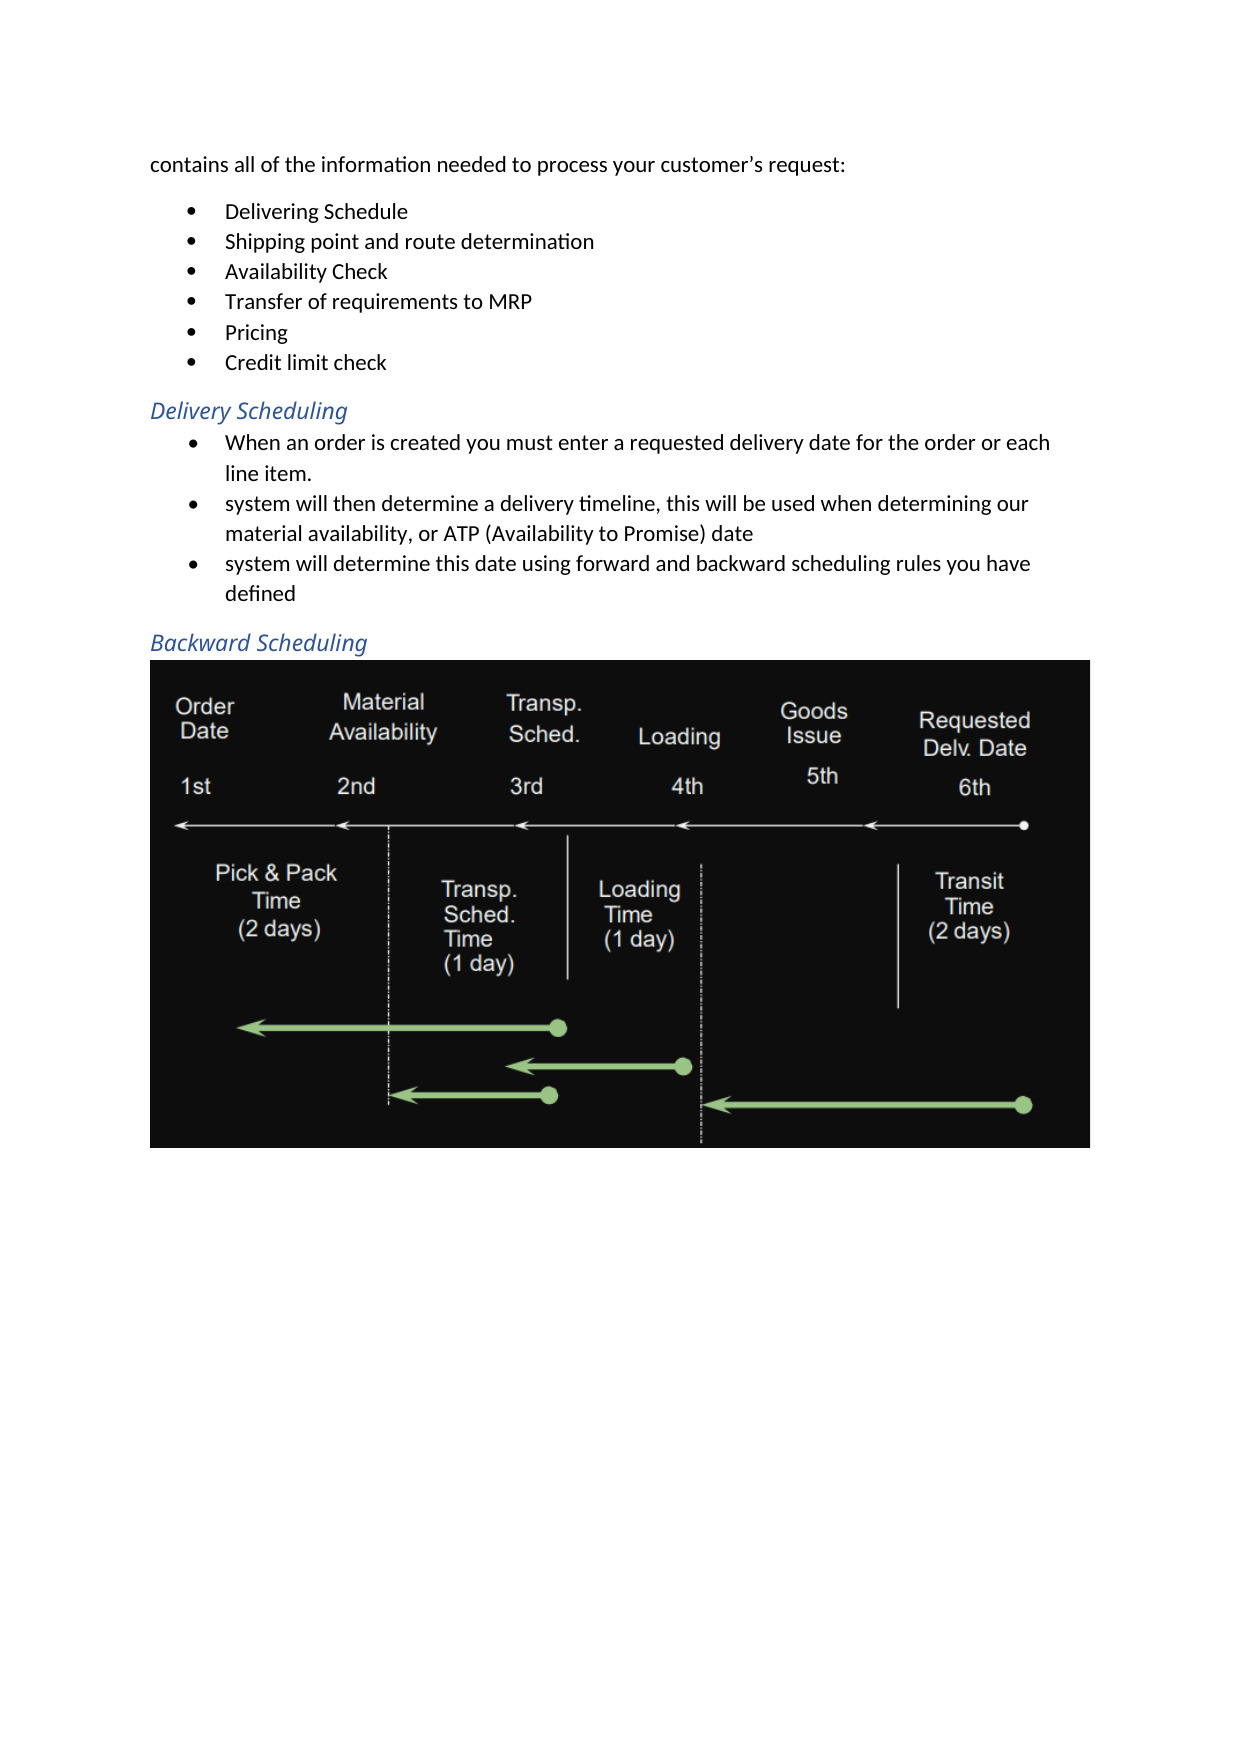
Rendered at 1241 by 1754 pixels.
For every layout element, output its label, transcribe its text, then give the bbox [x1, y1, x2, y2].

subtitle Delivery Scheduling [150, 395, 1090, 426]
subtitle Backward Scheduling [150, 626, 1090, 658]
list Shipping point and route determination [187, 227, 1090, 255]
list Delivering Schedule [187, 197, 1090, 225]
list Transfer of requirements to MRP [187, 287, 1090, 316]
text contains all of the information needed to process your customer’s request: [150, 150, 1090, 178]
list system will determine this date using forward and backward scheduling rules you have defined [187, 549, 1090, 608]
list Credit limit check [187, 348, 1090, 376]
list Availability Check [187, 257, 1090, 285]
picture [150, 660, 1091, 1148]
list When an order is created you must enter a requested delivery date for the order or each line item. [187, 428, 1090, 487]
list system will then determine a delivery timeline, this will be used when determining our material availability, or ATP (Availability to Promise) date [187, 489, 1090, 547]
list Pricing [187, 318, 1090, 346]
